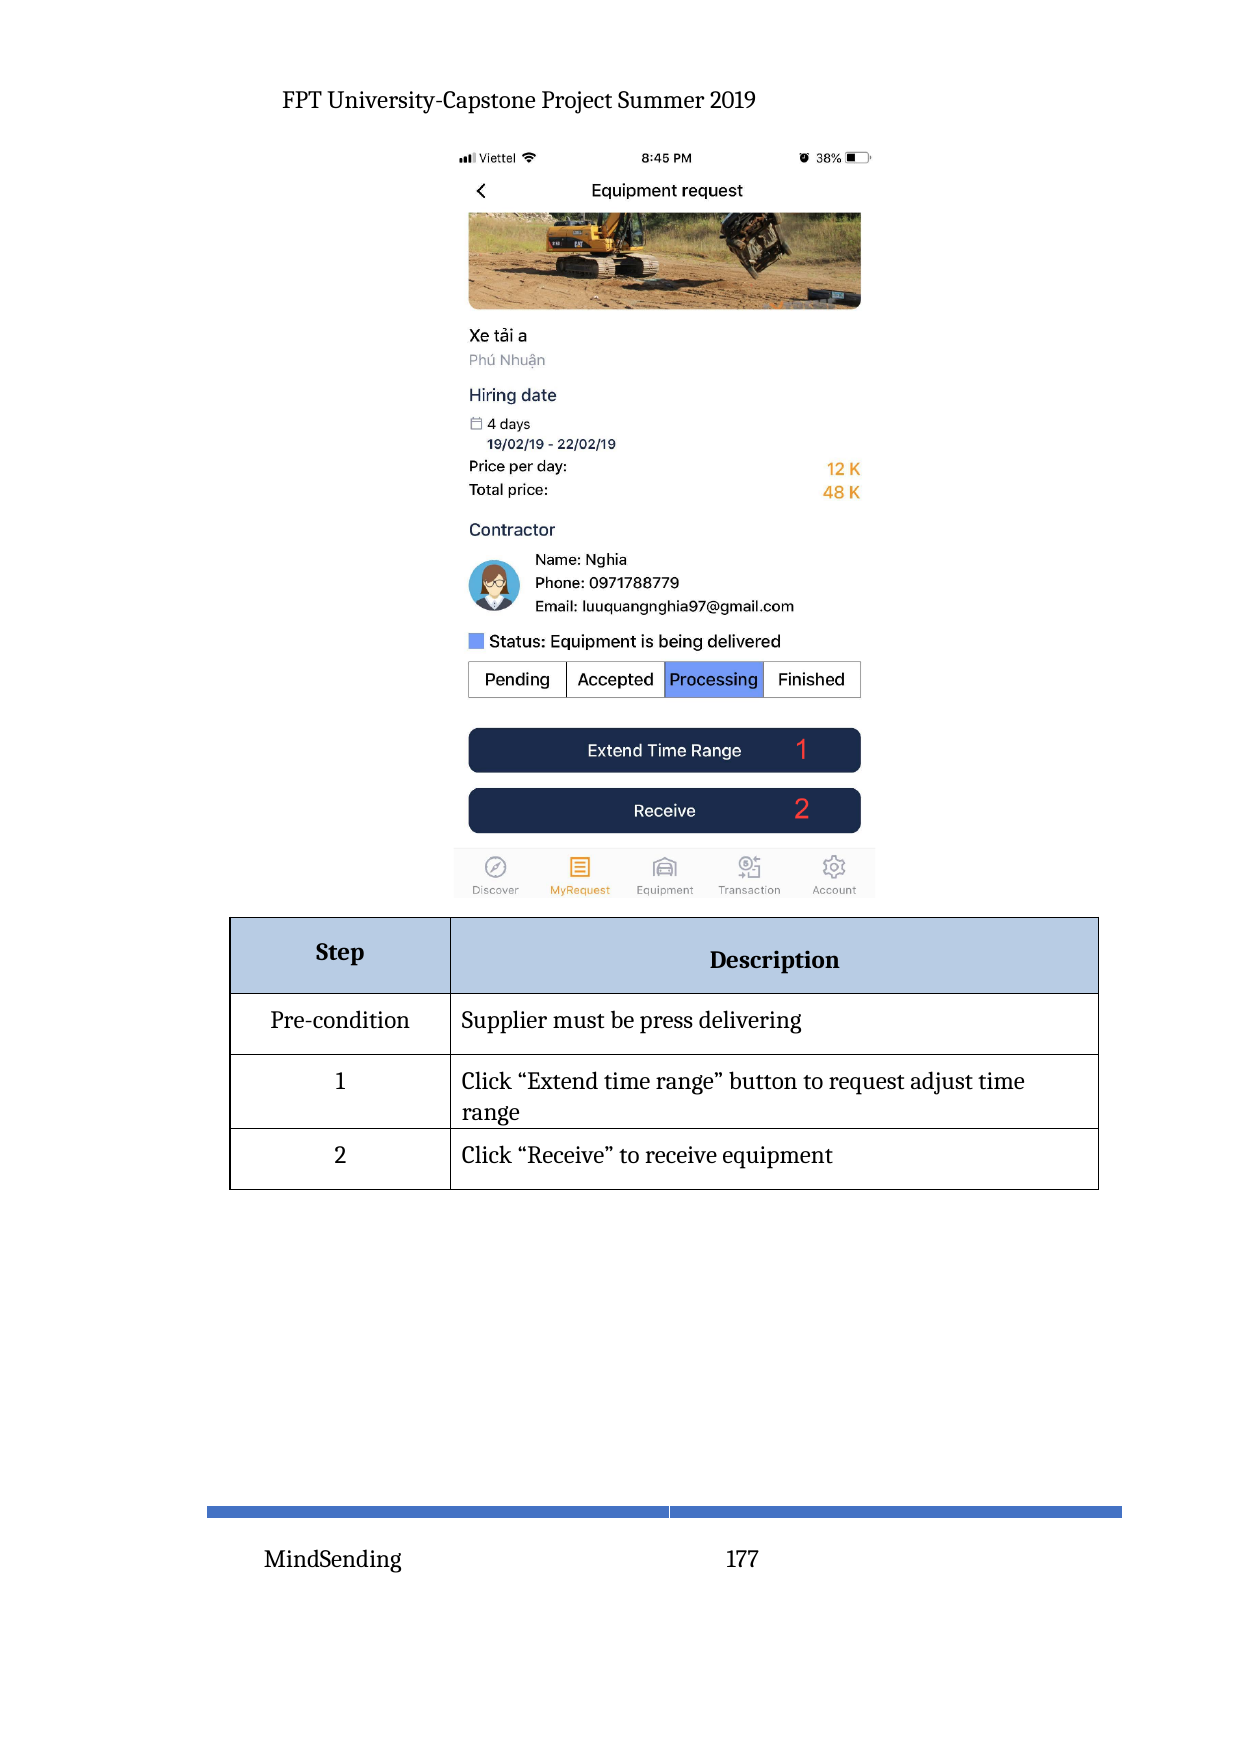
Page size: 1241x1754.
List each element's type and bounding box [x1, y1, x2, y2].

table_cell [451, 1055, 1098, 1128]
picture [453, 147, 876, 898]
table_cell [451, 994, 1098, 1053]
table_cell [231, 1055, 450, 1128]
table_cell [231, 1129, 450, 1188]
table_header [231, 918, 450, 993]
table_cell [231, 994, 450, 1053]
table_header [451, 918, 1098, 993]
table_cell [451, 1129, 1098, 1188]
